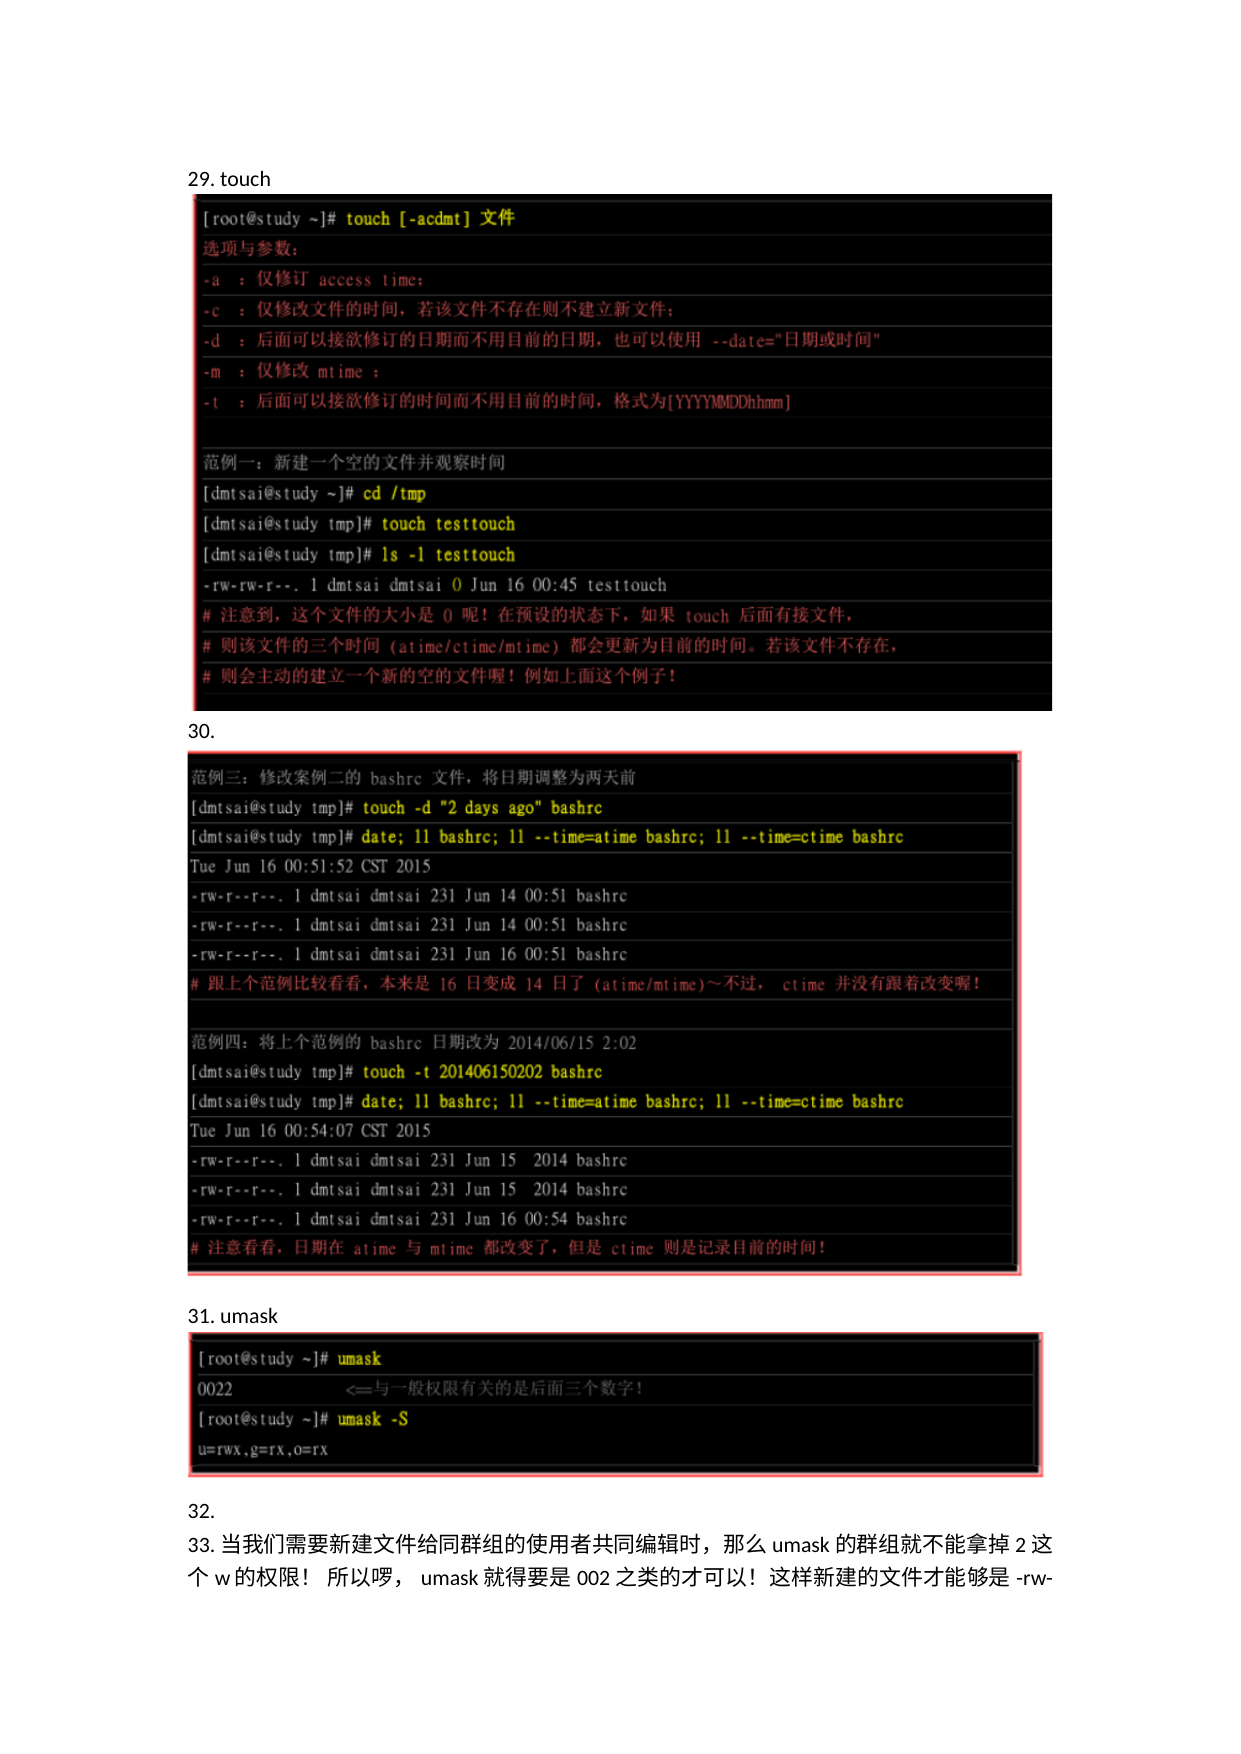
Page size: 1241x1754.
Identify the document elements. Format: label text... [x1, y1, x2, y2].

list umask [187, 1299, 1053, 1332]
picture [187, 194, 1053, 711]
list touch [187, 162, 1053, 194]
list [187, 1527, 1053, 1592]
picture [187, 1332, 1052, 1478]
picture [187, 747, 1052, 1281]
